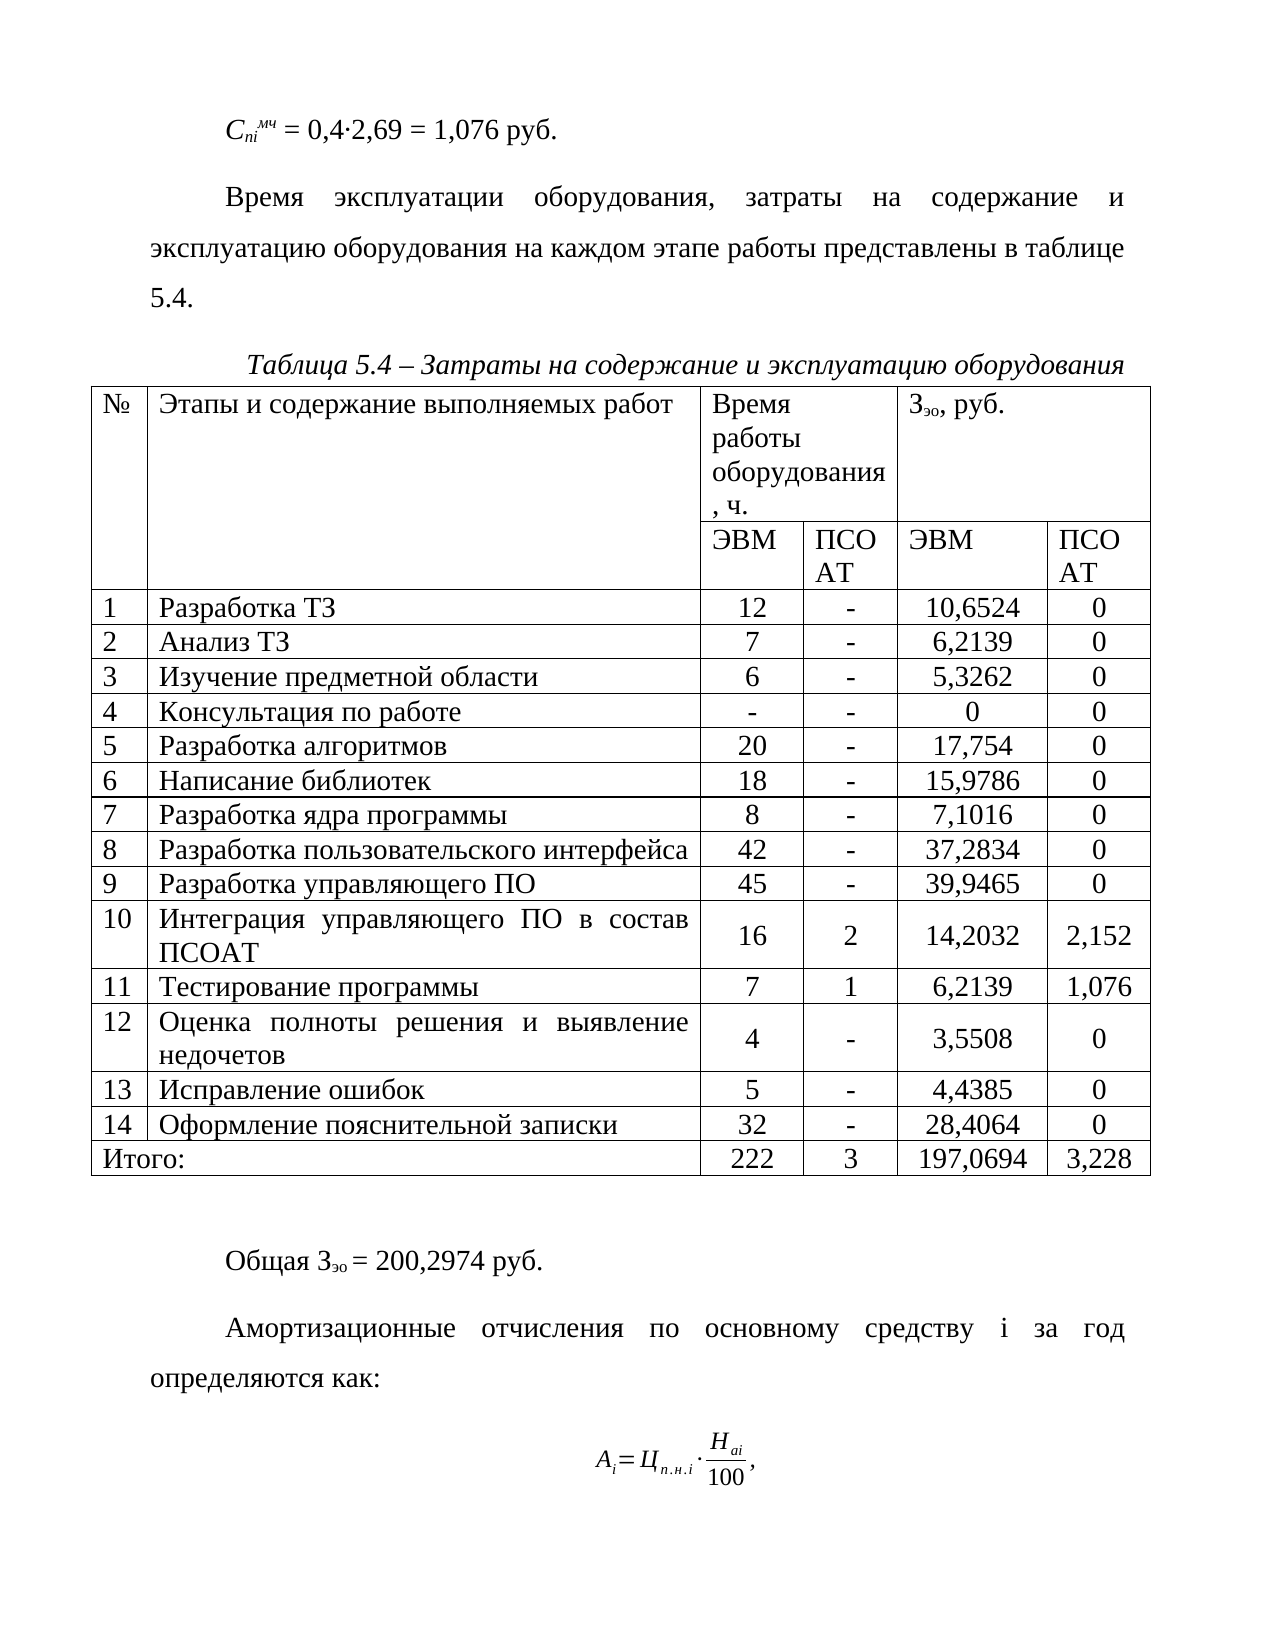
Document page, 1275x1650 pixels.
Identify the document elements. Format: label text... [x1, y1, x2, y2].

table_cell 0 [1048, 798, 1150, 831]
table_cell Оформление пояснительной записки [148, 1107, 700, 1140]
table_cell 8 [92, 832, 147, 866]
table_cell 1 [92, 590, 147, 623]
table_cell - [804, 1072, 897, 1106]
table_cell Исправление ошибок [148, 1072, 700, 1106]
table_cell ПСОАТ [1048, 522, 1150, 589]
table_cell Разработка ядра программы [148, 798, 700, 831]
table_cell 6,2139 [898, 969, 1047, 1003]
table_cell 12 [701, 590, 803, 623]
table_cell 4,4385 [898, 1072, 1047, 1106]
table_cell 45 [701, 867, 803, 900]
table_cell Тестирование программы [148, 969, 700, 1003]
table_cell 2 [804, 901, 897, 968]
table_cell - [804, 728, 897, 762]
table_cell ЭВМ [898, 522, 1047, 589]
table_header Время работы оборудования, ч. [701, 387, 897, 521]
table_cell Изучение предметной области [148, 659, 700, 693]
table_cell 11 [92, 969, 147, 1003]
table_cell 16 [701, 901, 803, 968]
table_cell Оценка полноты решения и выявление недочетов [148, 1004, 700, 1071]
table_cell 3,228 [1048, 1141, 1150, 1175]
table_cell 0 [1048, 832, 1150, 866]
table_cell 4 [92, 694, 147, 727]
table_cell Разработка ТЗ [148, 590, 700, 623]
table_cell 1 [804, 969, 897, 1003]
table_cell 1,076 [1048, 969, 1150, 1003]
table_cell 12 [92, 1004, 147, 1071]
table_header № [92, 387, 147, 589]
table_cell - [804, 1107, 897, 1140]
table_cell 0 [1048, 1107, 1150, 1140]
table_cell 5 [701, 1072, 803, 1106]
table_cell 0 [1048, 659, 1150, 693]
table_cell - [804, 763, 897, 796]
table_cell 5,3262 [898, 659, 1047, 693]
table_cell 3 [804, 1141, 897, 1175]
table_cell 0 [1048, 694, 1150, 727]
table_cell 222 [701, 1141, 803, 1175]
table_cell 14,2032 [898, 901, 1047, 968]
table_cell 4 [701, 1004, 803, 1071]
table_cell 37,2834 [898, 832, 1047, 866]
text Таблица 5.4 – Затраты на содержание и эксплуатацию оборудования [150, 347, 1125, 381]
table_cell 0 [1048, 590, 1150, 623]
table_cell - [804, 590, 897, 623]
table_header Этапы и содержание выполняемых работ [148, 387, 700, 589]
table_cell 6 [92, 763, 147, 796]
table_cell 15,9786 [898, 763, 1047, 796]
table_cell - [804, 867, 897, 900]
table_cell 7,1016 [898, 798, 1047, 831]
table_cell Интеграция управляющего ПО в состав ПСОАТ [148, 901, 700, 968]
table_cell 7 [701, 969, 803, 1003]
table_cell 0 [1048, 728, 1150, 762]
table_cell 3,5508 [898, 1004, 1047, 1071]
table_cell ПСОАТ [804, 522, 897, 589]
table_cell 32 [701, 1107, 803, 1140]
text Амортизационные отчисления по основному средству i за год определяются как: [150, 1310, 1125, 1394]
table_cell 8 [701, 798, 803, 831]
table_cell 7 [701, 625, 803, 658]
table_cell 0 [1048, 867, 1150, 900]
table_cell - [804, 694, 897, 727]
table_header Зэо, руб. [898, 387, 1150, 521]
table_cell 2 [92, 625, 147, 658]
table_cell Написание библиотек [148, 763, 700, 796]
table_cell 39,9465 [898, 867, 1047, 900]
table_cell 5 [92, 728, 147, 762]
table_cell 6 [701, 659, 803, 693]
table_cell 0 [1048, 1004, 1150, 1071]
table_cell Анализ ТЗ [148, 625, 700, 658]
table_cell 20 [701, 728, 803, 762]
table_cell 0 [1048, 763, 1150, 796]
table_cell 0 [898, 694, 1047, 727]
table_cell 0 [1048, 1072, 1150, 1106]
table_cell Разработка алгоритмов [148, 728, 700, 762]
table_cell Консультация по работе [148, 694, 700, 727]
table_cell 2,152 [1048, 901, 1150, 968]
table_cell 10 [92, 901, 147, 968]
text Общая Зэо = 200,2974 руб. [150, 1243, 1125, 1277]
table_cell - [804, 659, 897, 693]
table_cell 7 [92, 798, 147, 831]
table_cell 28,4064 [898, 1107, 1047, 1140]
table_cell 6,2139 [898, 625, 1047, 658]
table_cell 17,754 [898, 728, 1047, 762]
table_cell 197,0694 [898, 1141, 1047, 1175]
text Время эксплуатации оборудования, затраты на содержание и эксплуатацию оборудования на каждом этапе работы представлены в таблице 5.4. [150, 179, 1125, 314]
table_cell 0 [1048, 625, 1150, 658]
table_cell - [804, 1004, 897, 1071]
table_cell ЭВМ [701, 522, 803, 589]
table_cell - [701, 694, 803, 727]
table_cell 10,6524 [898, 590, 1047, 623]
table_cell 14 [92, 1107, 147, 1140]
table_cell 13 [92, 1072, 147, 1106]
text Спiмч = 0,4∙2,69 = 1,076 руб. [150, 112, 1125, 146]
table_cell Разработка управляющего ПО [148, 867, 700, 900]
table_cell 42 [701, 832, 803, 866]
table_cell Разработка пользовательского интерфейса [148, 832, 700, 866]
table_cell Итого: [92, 1141, 700, 1175]
table_cell - [804, 625, 897, 658]
table_cell 9 [92, 867, 147, 900]
table_cell - [804, 832, 897, 866]
table_cell - [804, 798, 897, 831]
table_cell 18 [701, 763, 803, 796]
table_cell 3 [92, 659, 147, 693]
